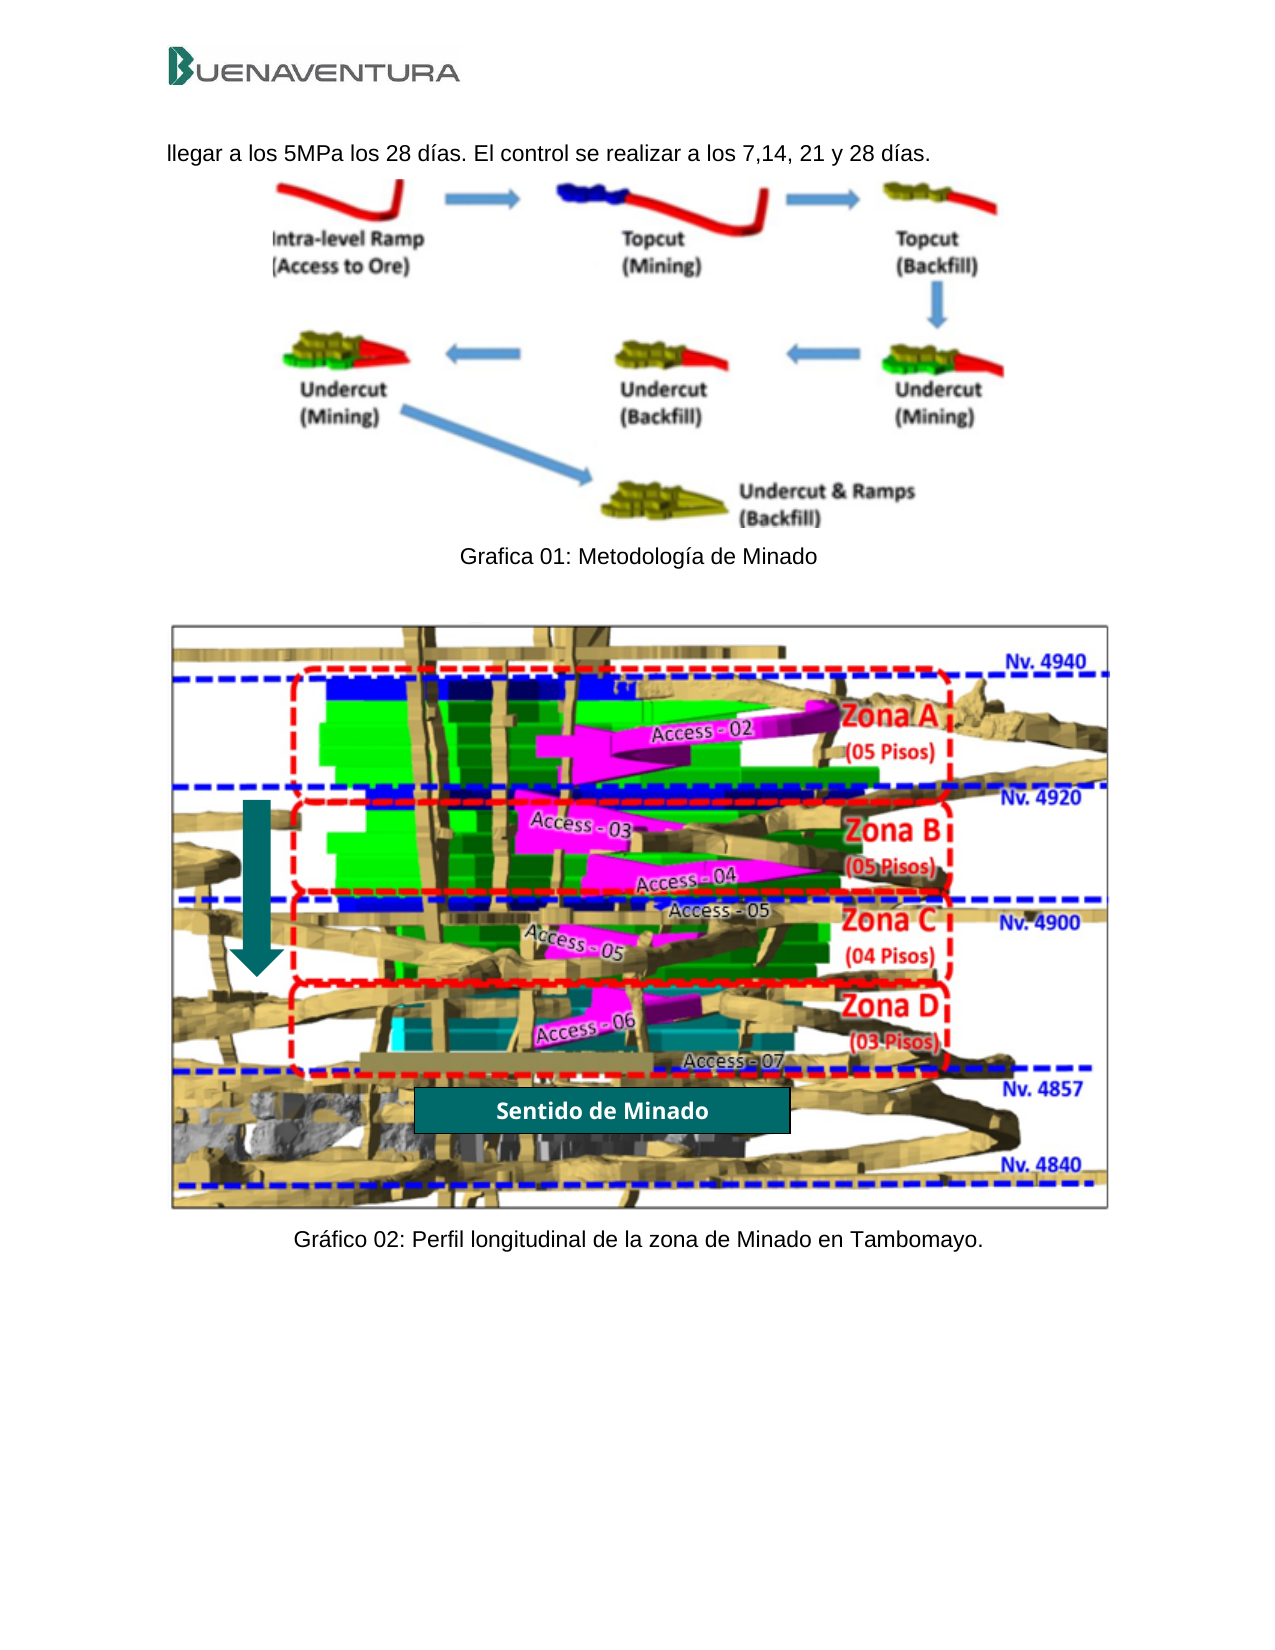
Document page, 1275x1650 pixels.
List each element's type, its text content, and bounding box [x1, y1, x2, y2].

picture [272, 179, 1005, 528]
text Grafica 01: Metodología de Minado [167, 543, 1110, 569]
picture [167, 622, 1110, 1211]
picture [167, 45, 462, 85]
text Gráfico 02: Perfil longitudinal de la zona de Minado en Tambomayo. [167, 1226, 1110, 1252]
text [167, 139, 1110, 166]
